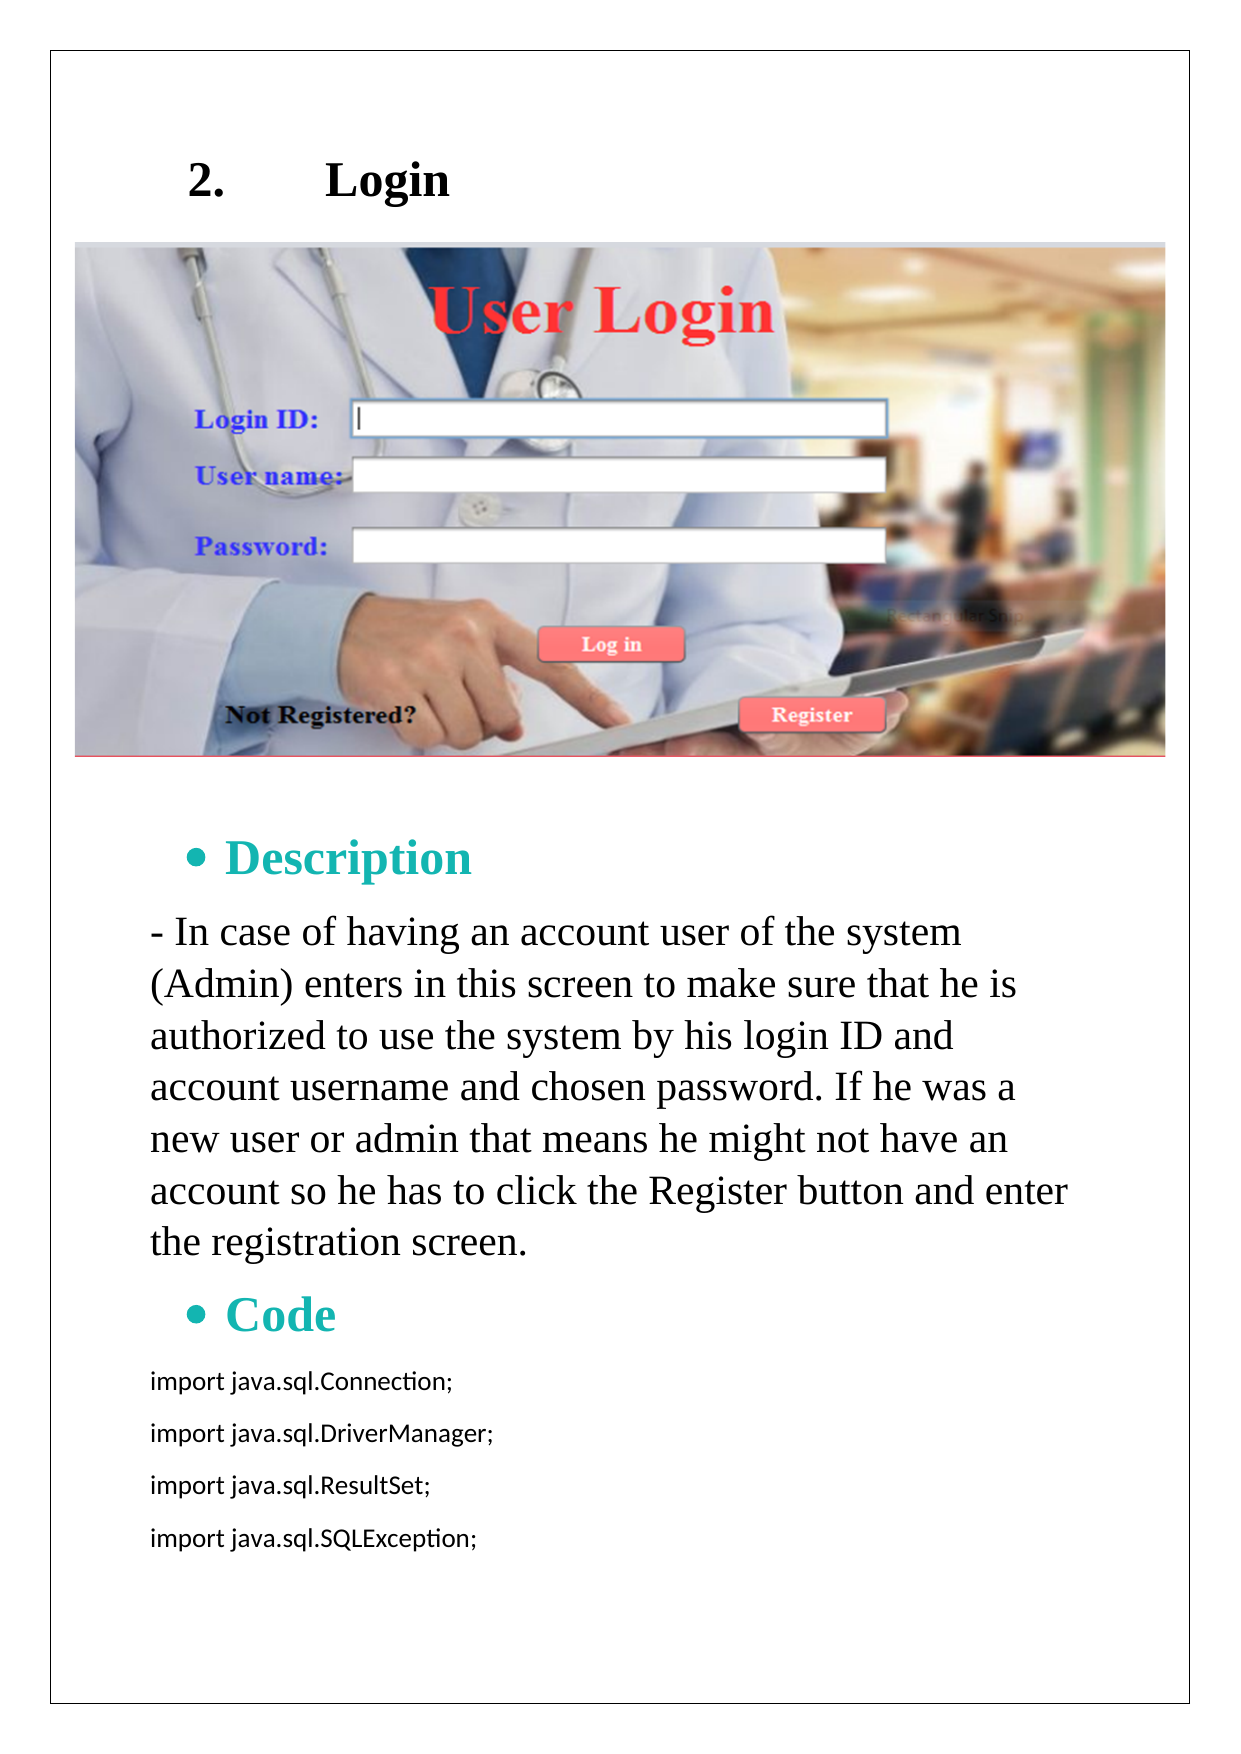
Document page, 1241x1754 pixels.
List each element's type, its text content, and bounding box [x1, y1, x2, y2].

list Description [187, 828, 1090, 886]
text import java.sql.ResultSet; [150, 1468, 1090, 1501]
text import java.sql.Connection; [150, 1364, 1090, 1397]
text - In case of having an account user of the system (Admin) enters in this screen to make sure that he is authorized to use the system by his login ID and account username and chosen password. If he was a new user or admin that means he might not have an account so he has to click the Register button and enter the registration screen. [150, 907, 1090, 1265]
text import java.sql.DriverManager; [150, 1416, 1090, 1449]
text import java.sql.SQLException; [150, 1521, 1090, 1554]
picture [74, 242, 1166, 757]
list Login [187, 150, 1090, 207]
list Code [187, 1285, 1090, 1343]
